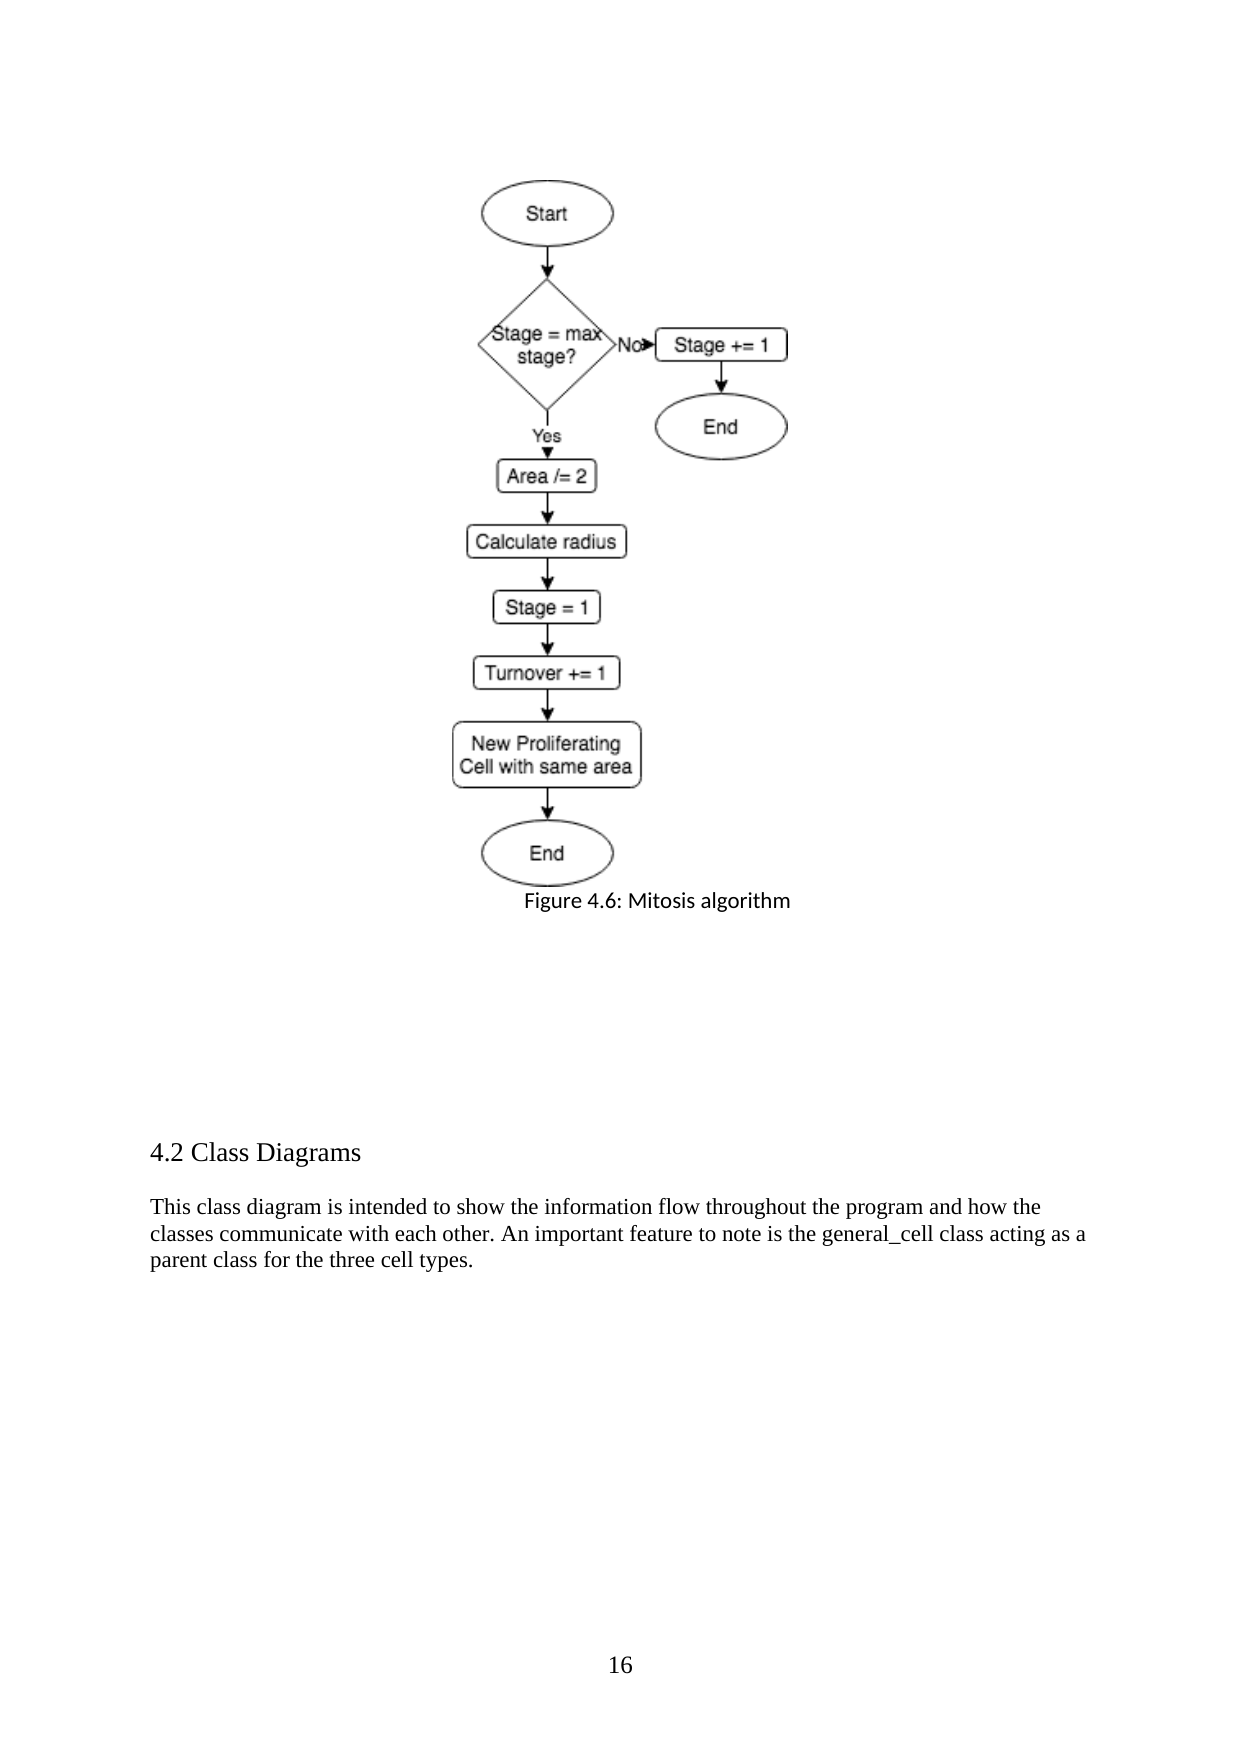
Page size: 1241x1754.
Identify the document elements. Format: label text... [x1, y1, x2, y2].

subtitle 4.2 Class Diagrams [150, 1136, 1090, 1167]
picture [452, 180, 788, 887]
list Figure 4.6: Mitosis algorithm [225, 886, 1090, 945]
text This class diagram is intended to show the information flow throughout the program and how the classes communicate with each other. An important feature to note is the general_cell class acting as a parent class for the three cell types. [150, 1167, 1090, 1272]
